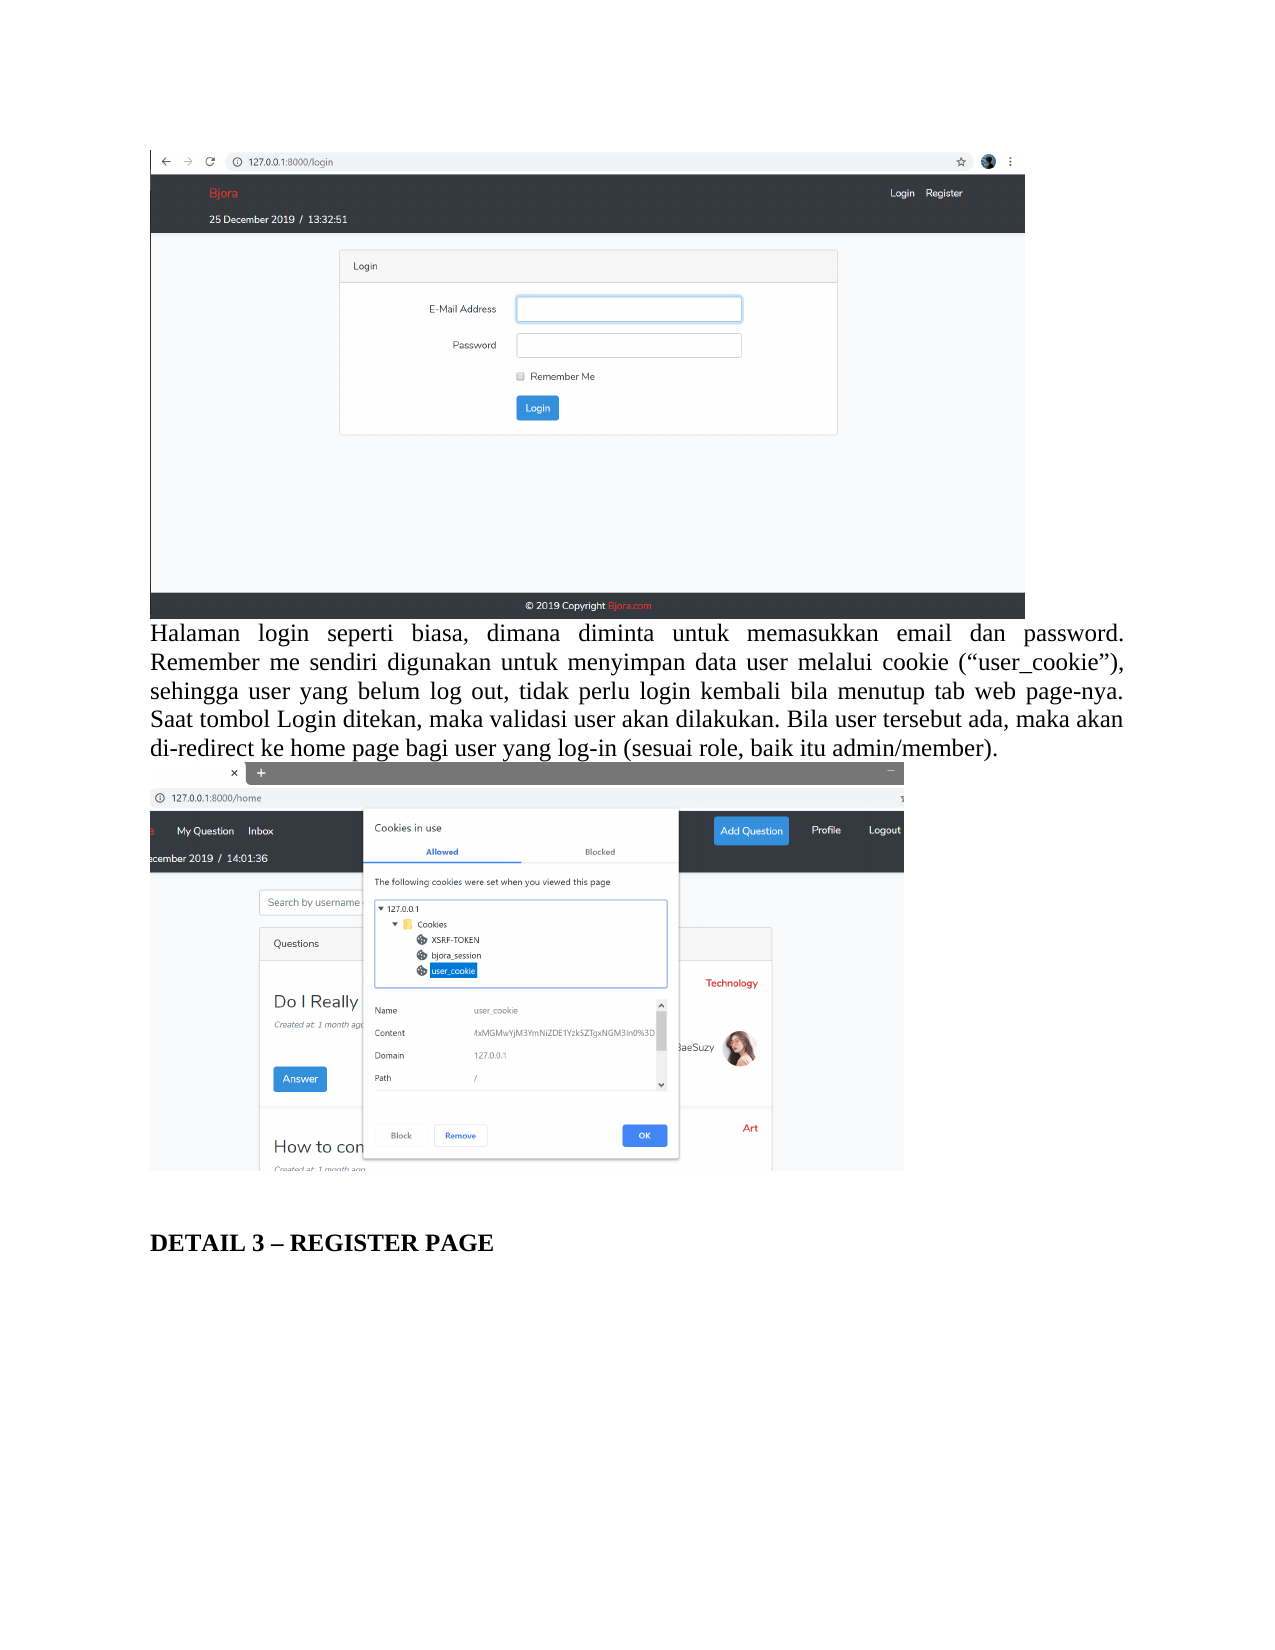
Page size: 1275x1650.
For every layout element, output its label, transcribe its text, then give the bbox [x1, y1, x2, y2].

text Halaman login seperti biasa, dimana diminta untuk memasukkan email dan password. Remember me sendiri digunakan untuk menyimpan data user melalui cookie (“user_cookie”), sehingga user yang belum log out, tidak perlu login kembali bila menutup tab web page-nya. Saat tombol Login ditekan, maka validasi user akan dilakukan. Bila user tersebut ada, maka akan di-redirect ke home page bagi user yang log-in (sesuai role, baik itu admin/member). [150, 618, 1125, 762]
picture [150, 762, 904, 1171]
text DETAIL 3 – REGISTER PAGE [150, 1228, 1125, 1256]
picture [150, 150, 1025, 619]
